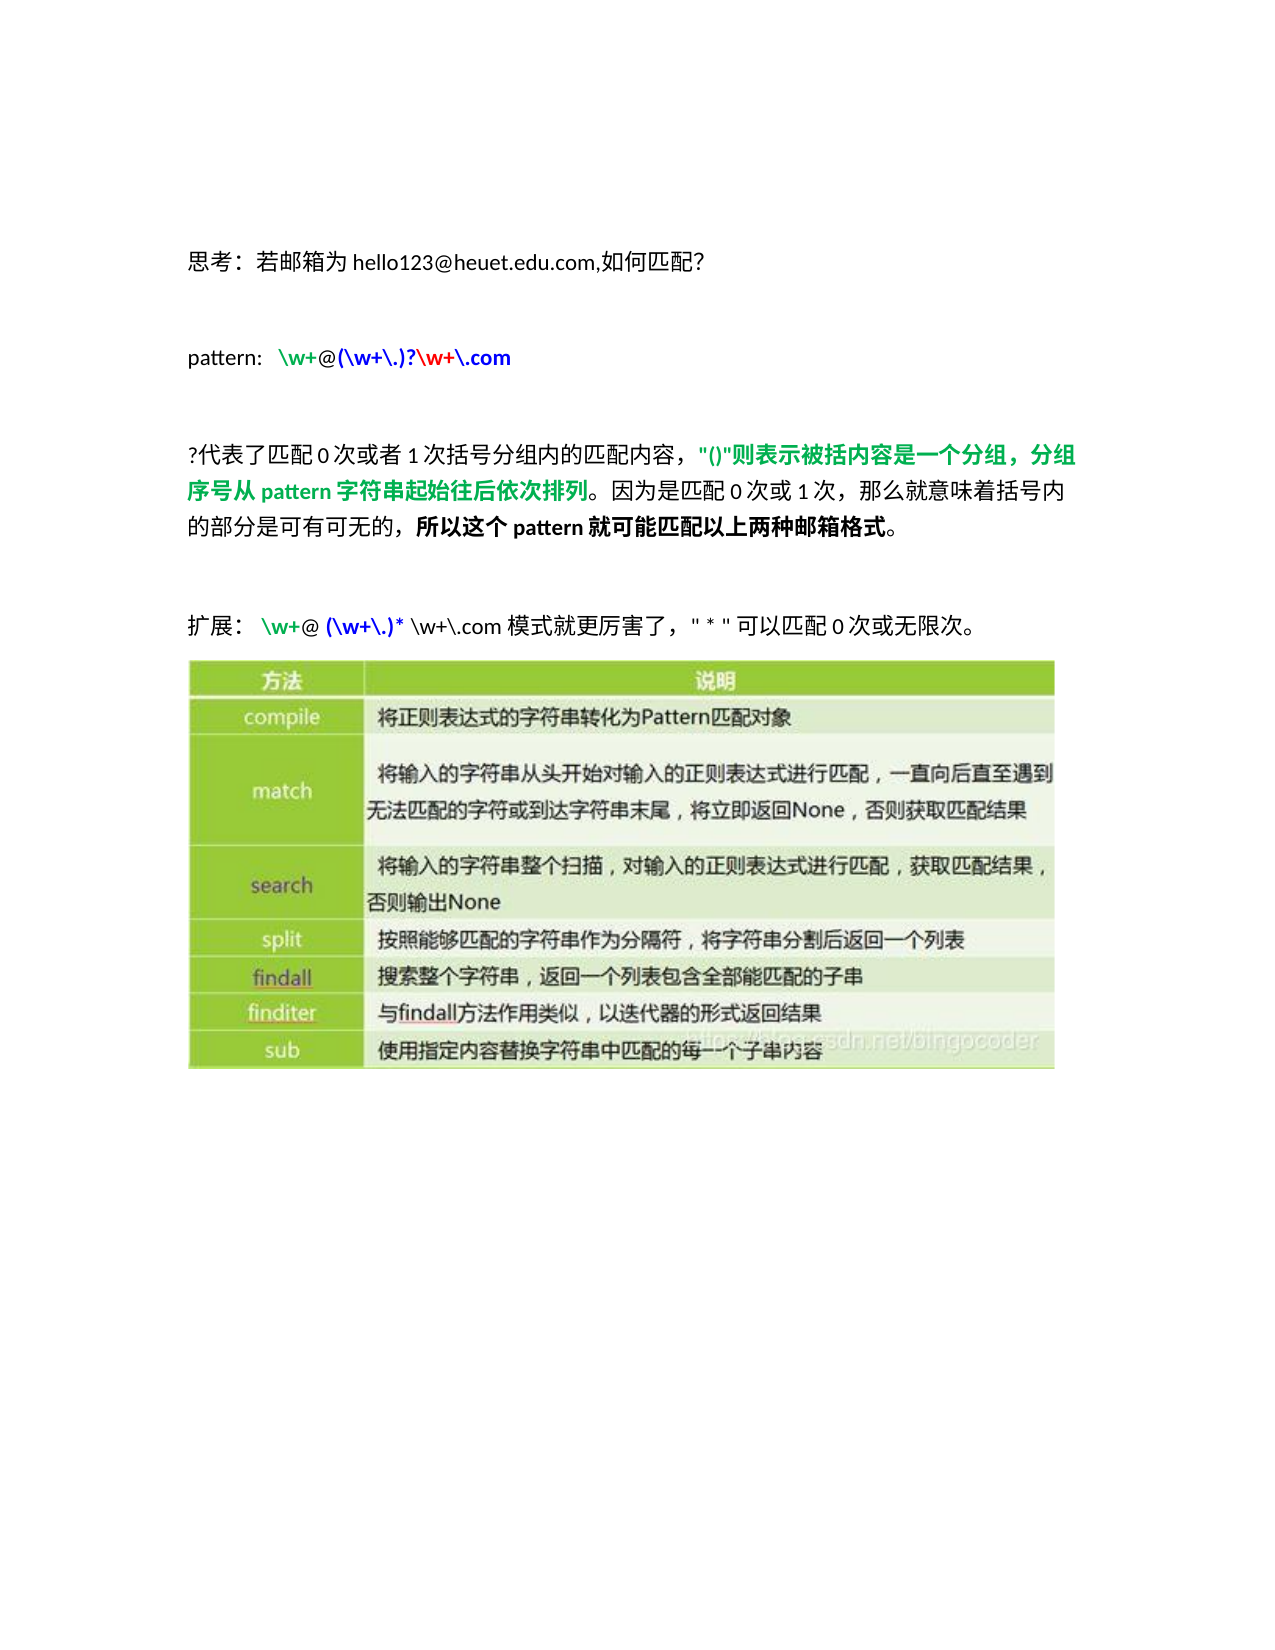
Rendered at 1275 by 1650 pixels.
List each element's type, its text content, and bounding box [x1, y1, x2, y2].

text 扩展： \w+@ (\w+\.)* \w+\.com 模式就更厉害了，" * " 可以匹配0次或无限次。 [187, 608, 1087, 641]
text ?代表了匹配0次或者1次括号分组内的匹配内容，"()"则表示被括内容是一个分组，分组序号从pattern字符串起始往后依次排列。因为是匹配0次或1次，那么就意味着括号内的部分是可有可无的，所以这个pattern就可能匹配以上两种邮箱格式。 [187, 437, 1087, 542]
text pattern: \w+@(\w+\.)?\w+\.com [187, 343, 1087, 371]
text 思考：若邮箱为hello123@heuet.edu.com,如何匹配？ [187, 244, 1087, 277]
picture [187, 660, 1058, 1069]
